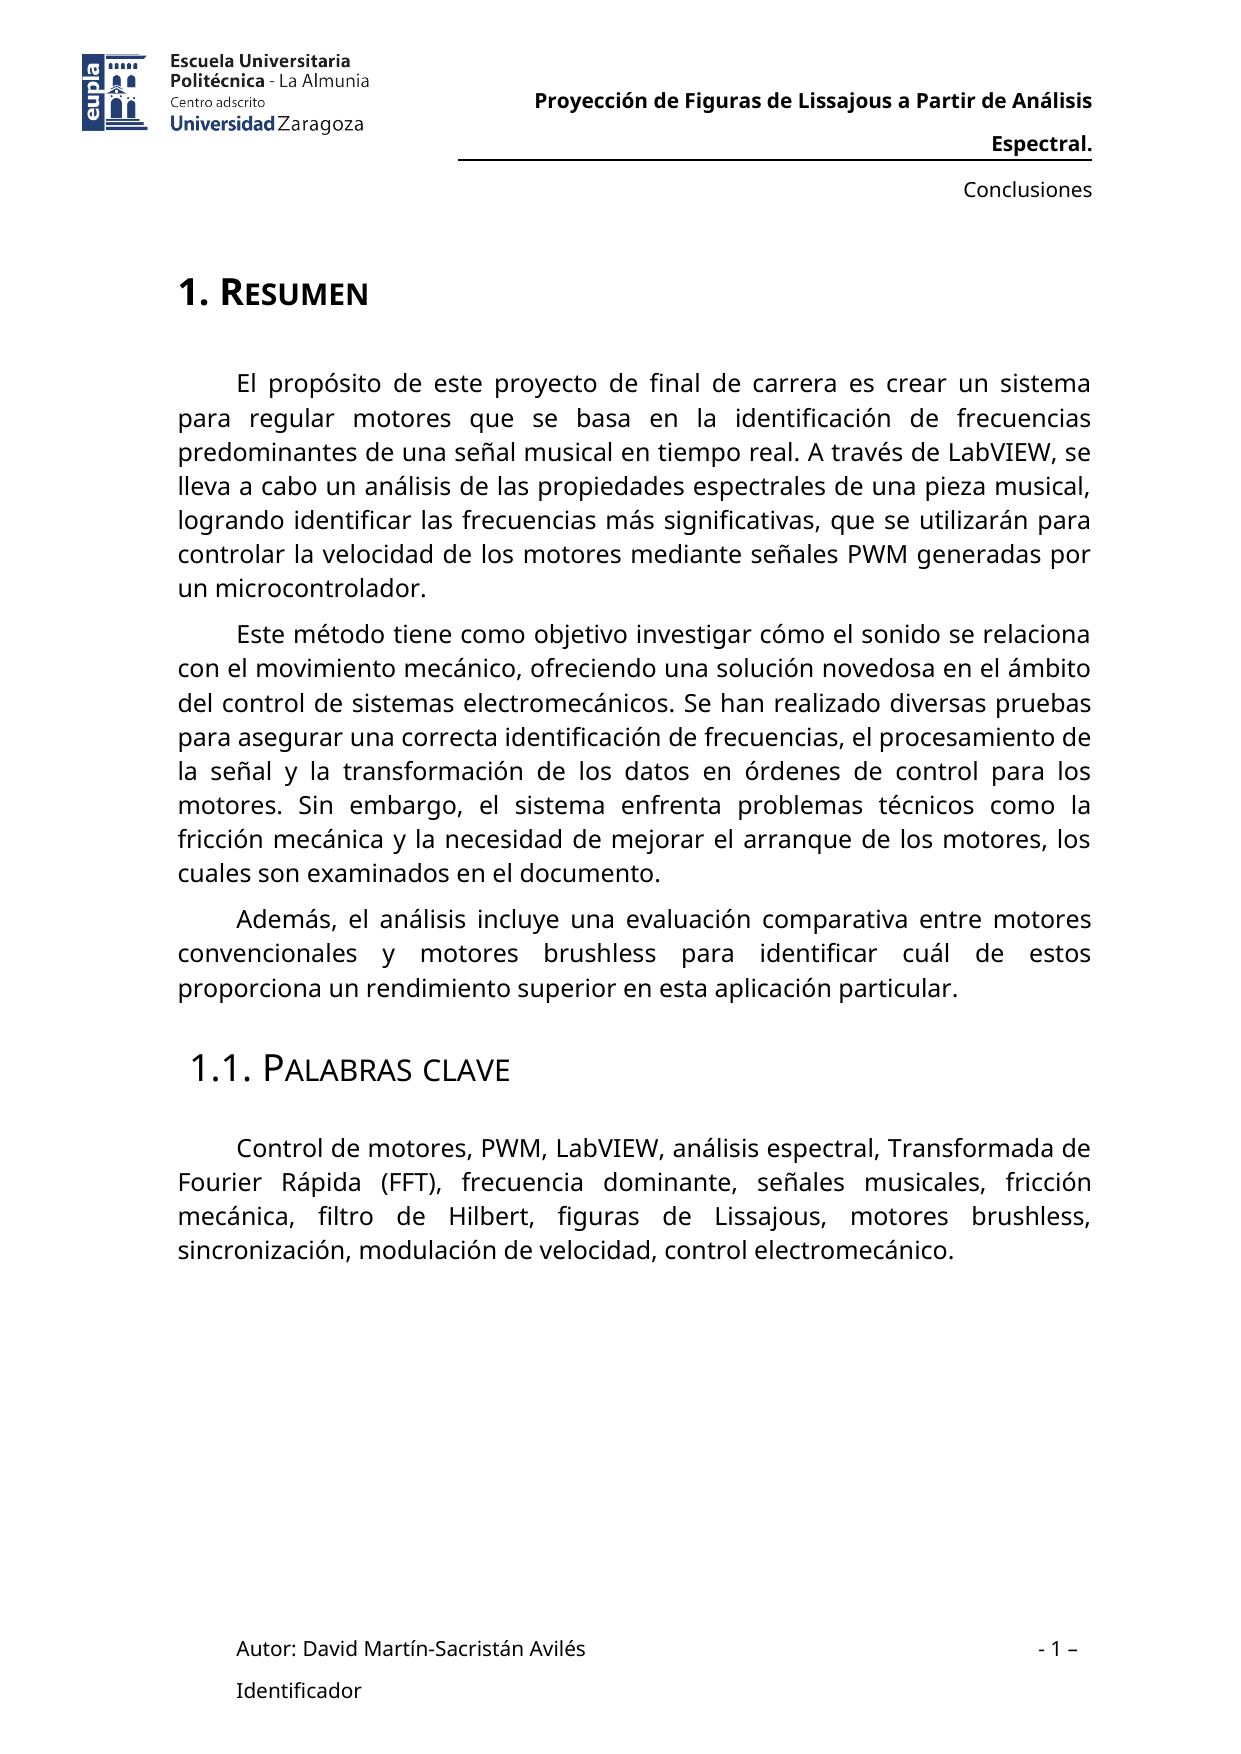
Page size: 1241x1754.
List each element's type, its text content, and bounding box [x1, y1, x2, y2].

text Control de motores, PWM, LabVIEW, análisis espectral, Transformada de Fourier Rápida (FFT), frecuencia dominante, señales musicales, fricción mecánica, filtro de Hilbert, figuras de Lissajous, motores brushless, sincronización, modulación de velocidad, control electromecánico. [177, 1130, 1092, 1267]
text Palabras clave [189, 1042, 1092, 1093]
text Resumen [177, 265, 1092, 316]
picture [82, 54, 370, 135]
text El propósito de este proyecto de final de carrera es crear un sistema para regular motores que se basa en la identificación de frecuencias predominantes de una señal musical en tiempo real. A través de LabVIEW, se lleva a cabo un análisis de las propiedades espectrales de una pieza musical, logrando identificar las frecuencias más significativas, que se utilizarán para controlar la velocidad de los motores mediante señales PWM generadas por un microcontrolador. [177, 366, 1092, 604]
text Además, el análisis incluye una evaluación comparativa entre motores convencionales y motores brushless para identificar cuál de estos proporciona un rendimiento superior en esta aplicación particular. [177, 902, 1092, 1004]
text Este método tiene como objetivo investigar cómo el sonido se relaciona con el movimiento mecánico, ofreciendo una solución novedosa en el ámbito del control de sistemas electromecánicos. Se han realizado diversas pruebas para asegurar una correcta identificación de frecuencias, el procesamiento de la señal y la transformación de los datos en órdenes de control para los motores. Sin embargo, el sistema enfrenta problemas técnicos como la fricción mecánica y la necesidad de mejorar el arranque de los motores, los cuales son examinados en el documento. [177, 617, 1092, 889]
